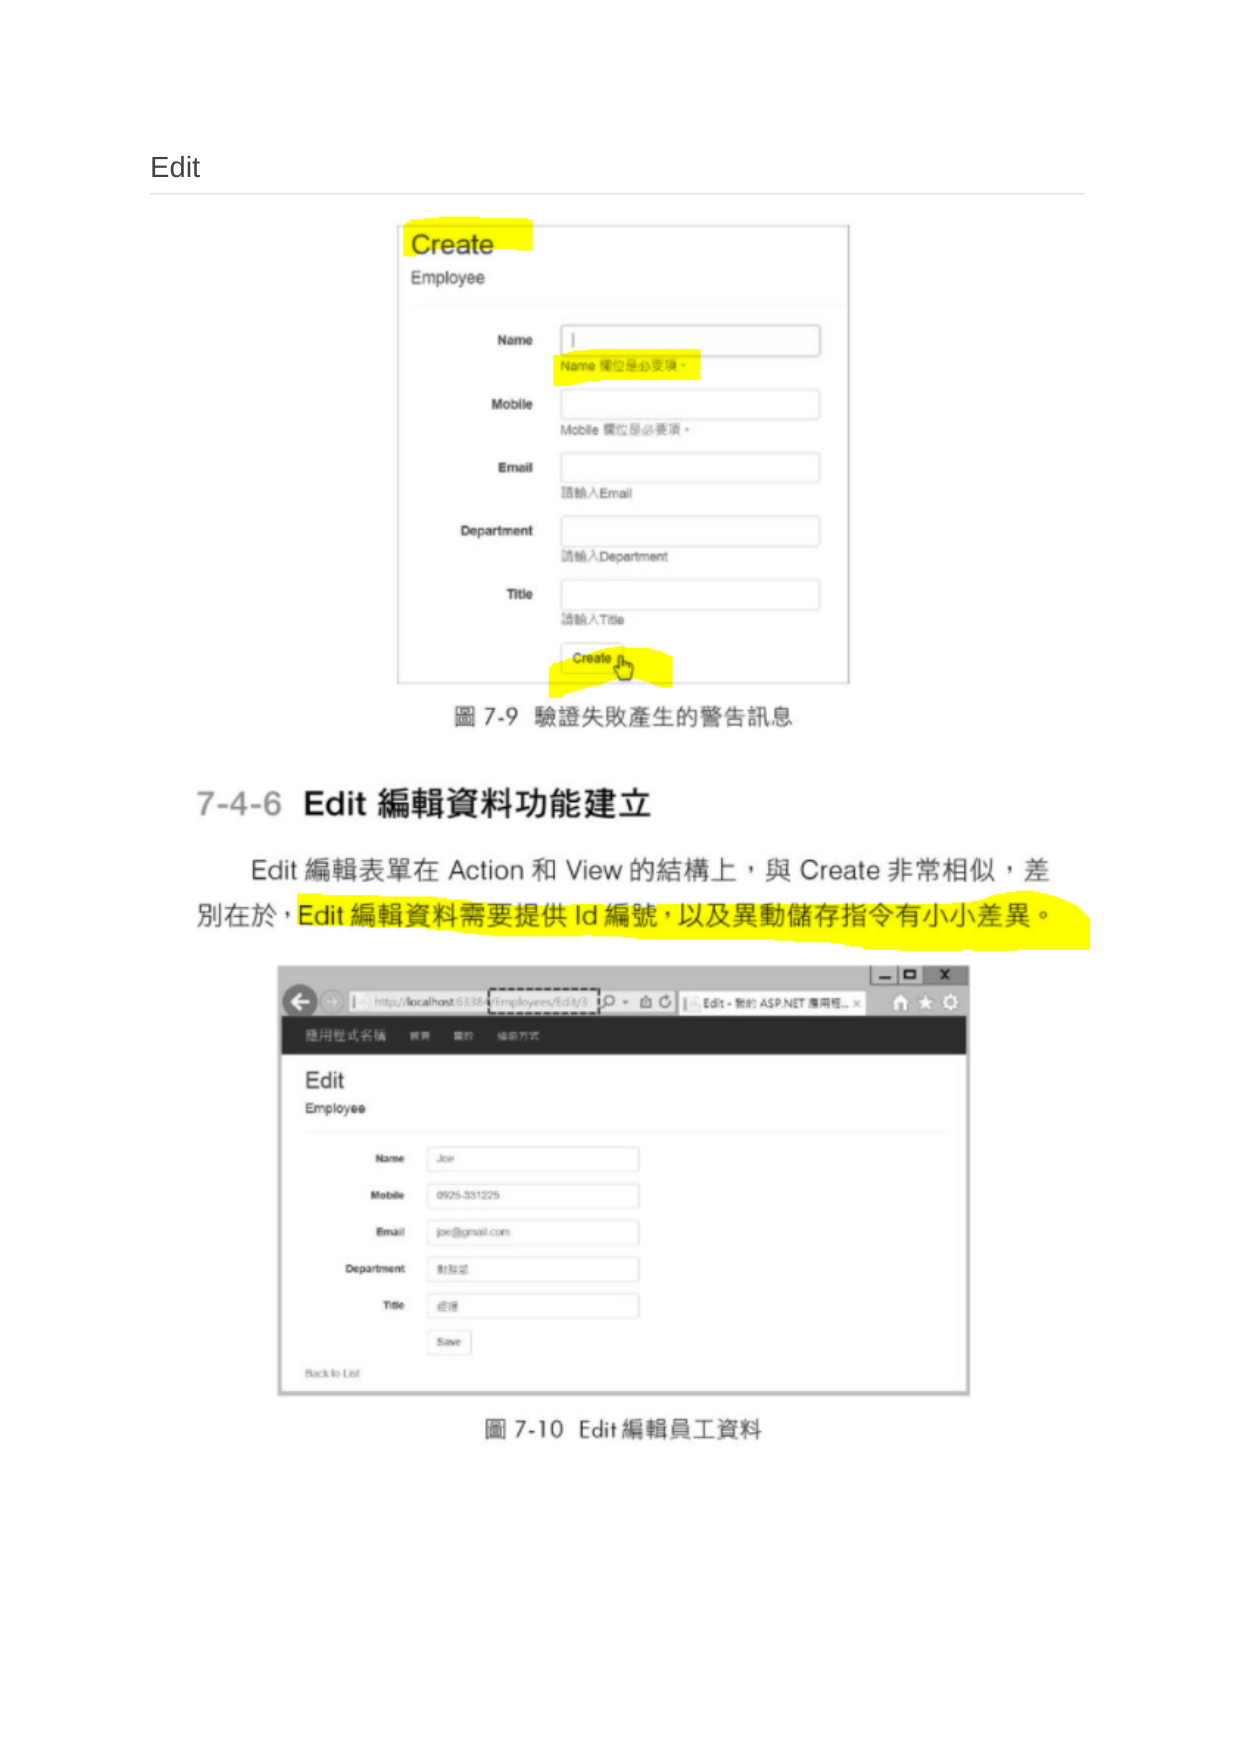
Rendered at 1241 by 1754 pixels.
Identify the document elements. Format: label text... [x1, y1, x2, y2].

subtitle Edit [150, 150, 1090, 183]
picture [150, 183, 1091, 1459]
